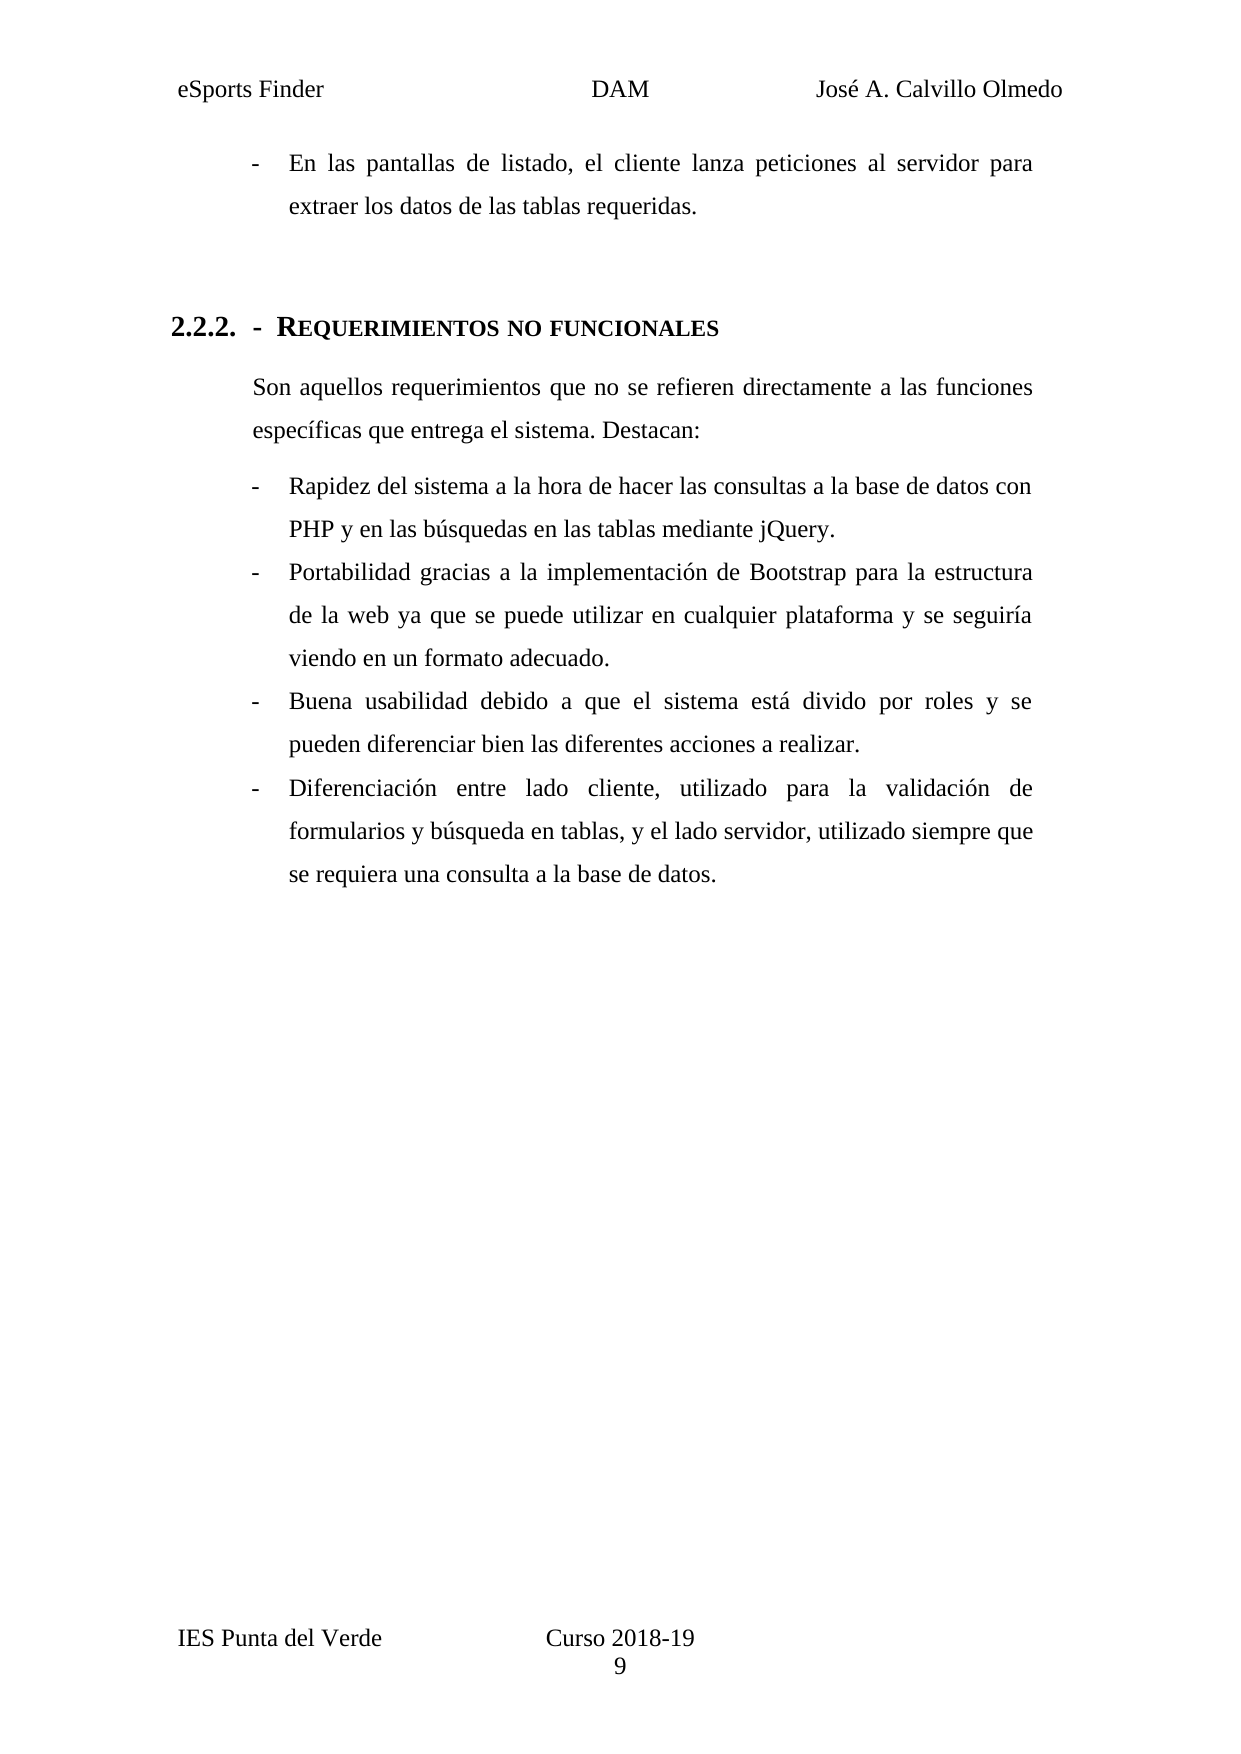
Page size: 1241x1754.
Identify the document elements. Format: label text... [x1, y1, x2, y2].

list Buena usabilidad debido a que el sistema está divido por roles y se pueden diferenciar bien las diferentes acciones a realizar. [251, 686, 1034, 758]
list Portabilidad gracias a la implementación de Bootstrap para la estructura de la web ya que se puede utilizar en cualquier plataforma y se seguiría viendo en un formato adecuado. [251, 557, 1034, 672]
list Diferenciación entre lado cliente, utilizado para la validación de formularios y búsqueda en tablas, y el lado servidor, utilizado siempre que se requiera una consulta a la base de datos. [251, 773, 1034, 888]
list Rapidez del sistema a la hora de hacer las consultas a la base de datos con PHP y en las búsquedas en las tablas mediante jQuery. [251, 471, 1034, 543]
text Son aquellos requerimientos que no se refieren directamente a las funciones específicas que entrega el sistema. Destacan: [252, 372, 1034, 444]
list - Requerimientos no funcionales [236, 309, 1034, 343]
list En las pantallas de listado, el cliente lanza peticiones al servidor para extraer los datos de las tablas requeridas. [251, 148, 1034, 219]
